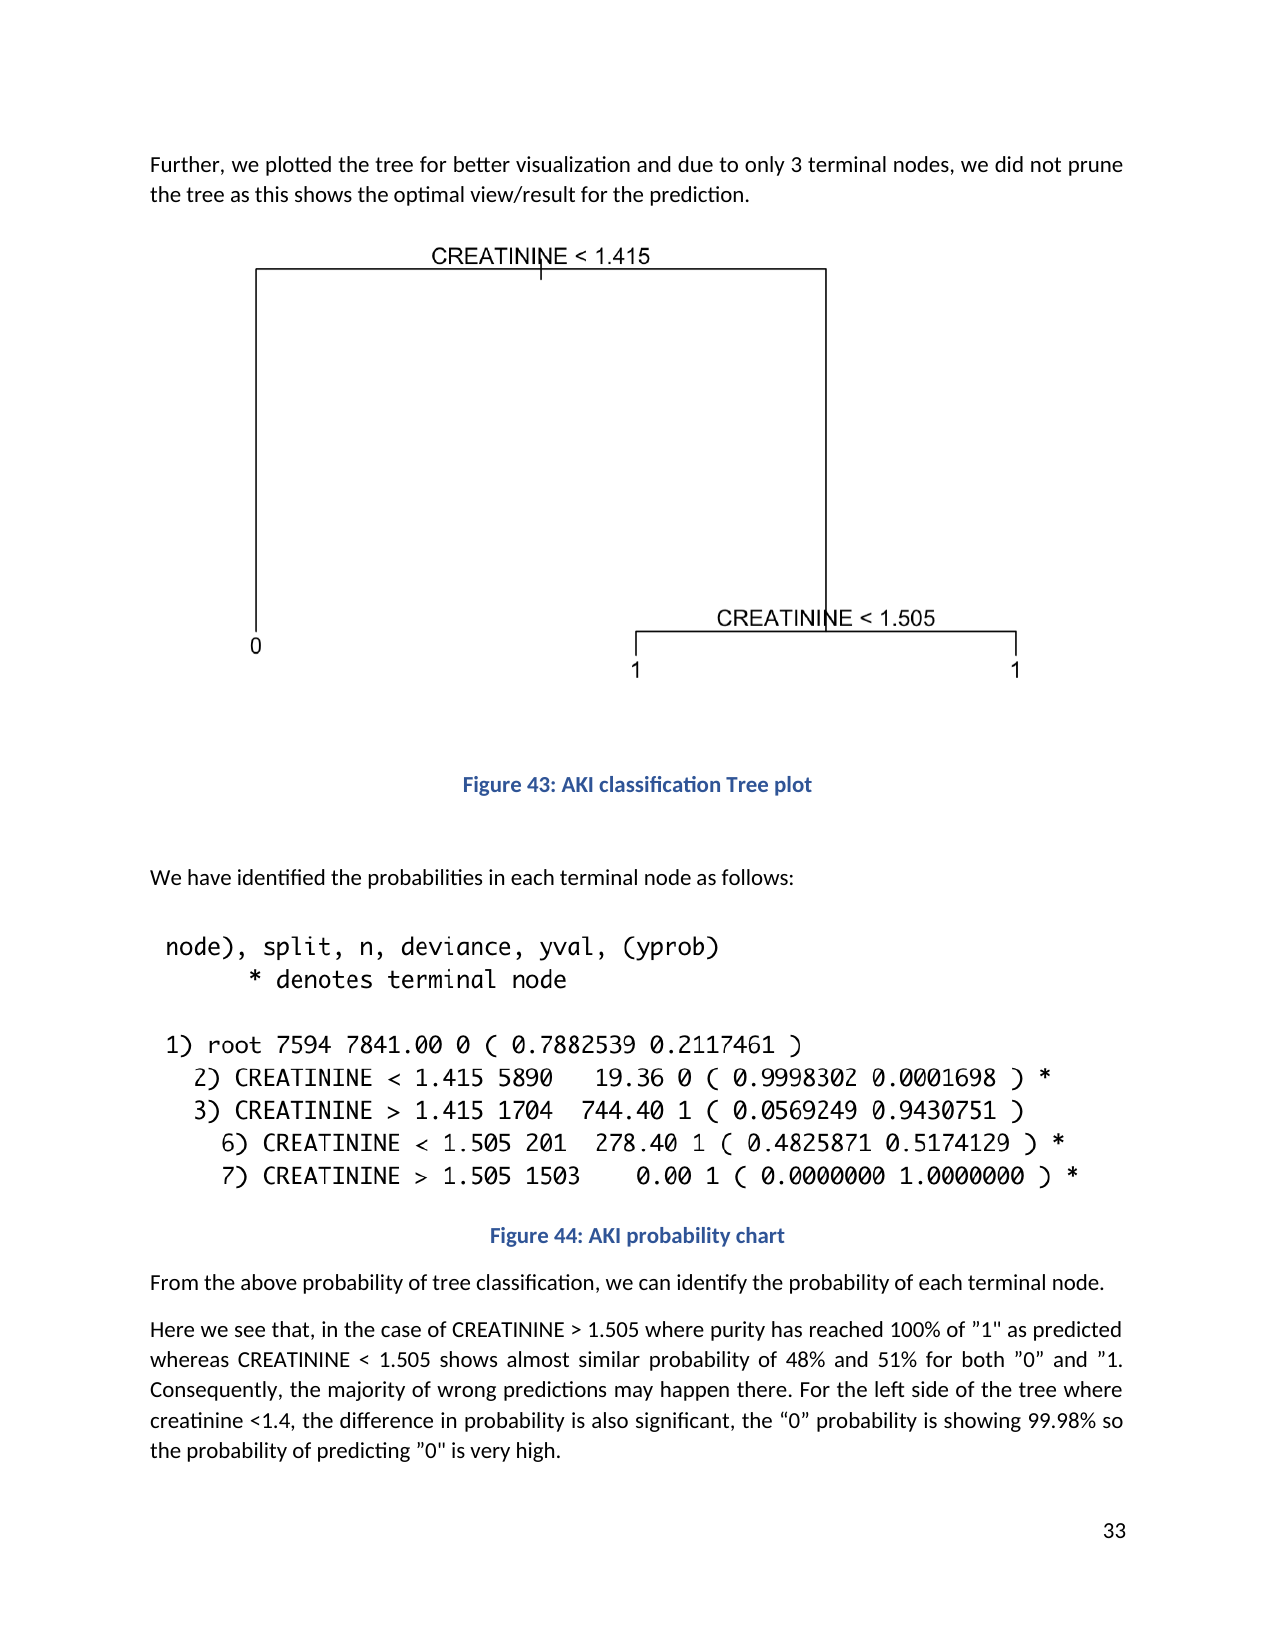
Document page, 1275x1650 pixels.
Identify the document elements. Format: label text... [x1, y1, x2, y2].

text Further, we plotted the tree for better visualization and due to only 3 terminal nodes, we did not prune the tree as this shows the optimal view/result for the prediction. [150, 150, 1125, 208]
text Here we see that, in the case of CREATININE > 1.505 where purity has reached 100% of ”1" as predicted whereas CREATININE < 1.505 shows almost similar probability of 48% and 51% for both ”0” and ”1. Consequently, the majority of wrong predictions may happen there. For the left side of the tree where creatinine <1.4, the difference in probability is also significant, the “0” probability is showing 99.98% so the probability of predicting ”0" is very high. [150, 1315, 1125, 1464]
text We have identified the probabilities in each terminal node as follows: [150, 863, 1125, 892]
text From the above probability of tree classification, we can identify the probability of each terminal node. [150, 1268, 1125, 1296]
text Figure 43: AKI classification Tree plot [150, 770, 1125, 798]
picture [150, 910, 1125, 1203]
text Figure 44: AKI probability chart [150, 1221, 1125, 1249]
picture [179, 227, 1096, 751]
